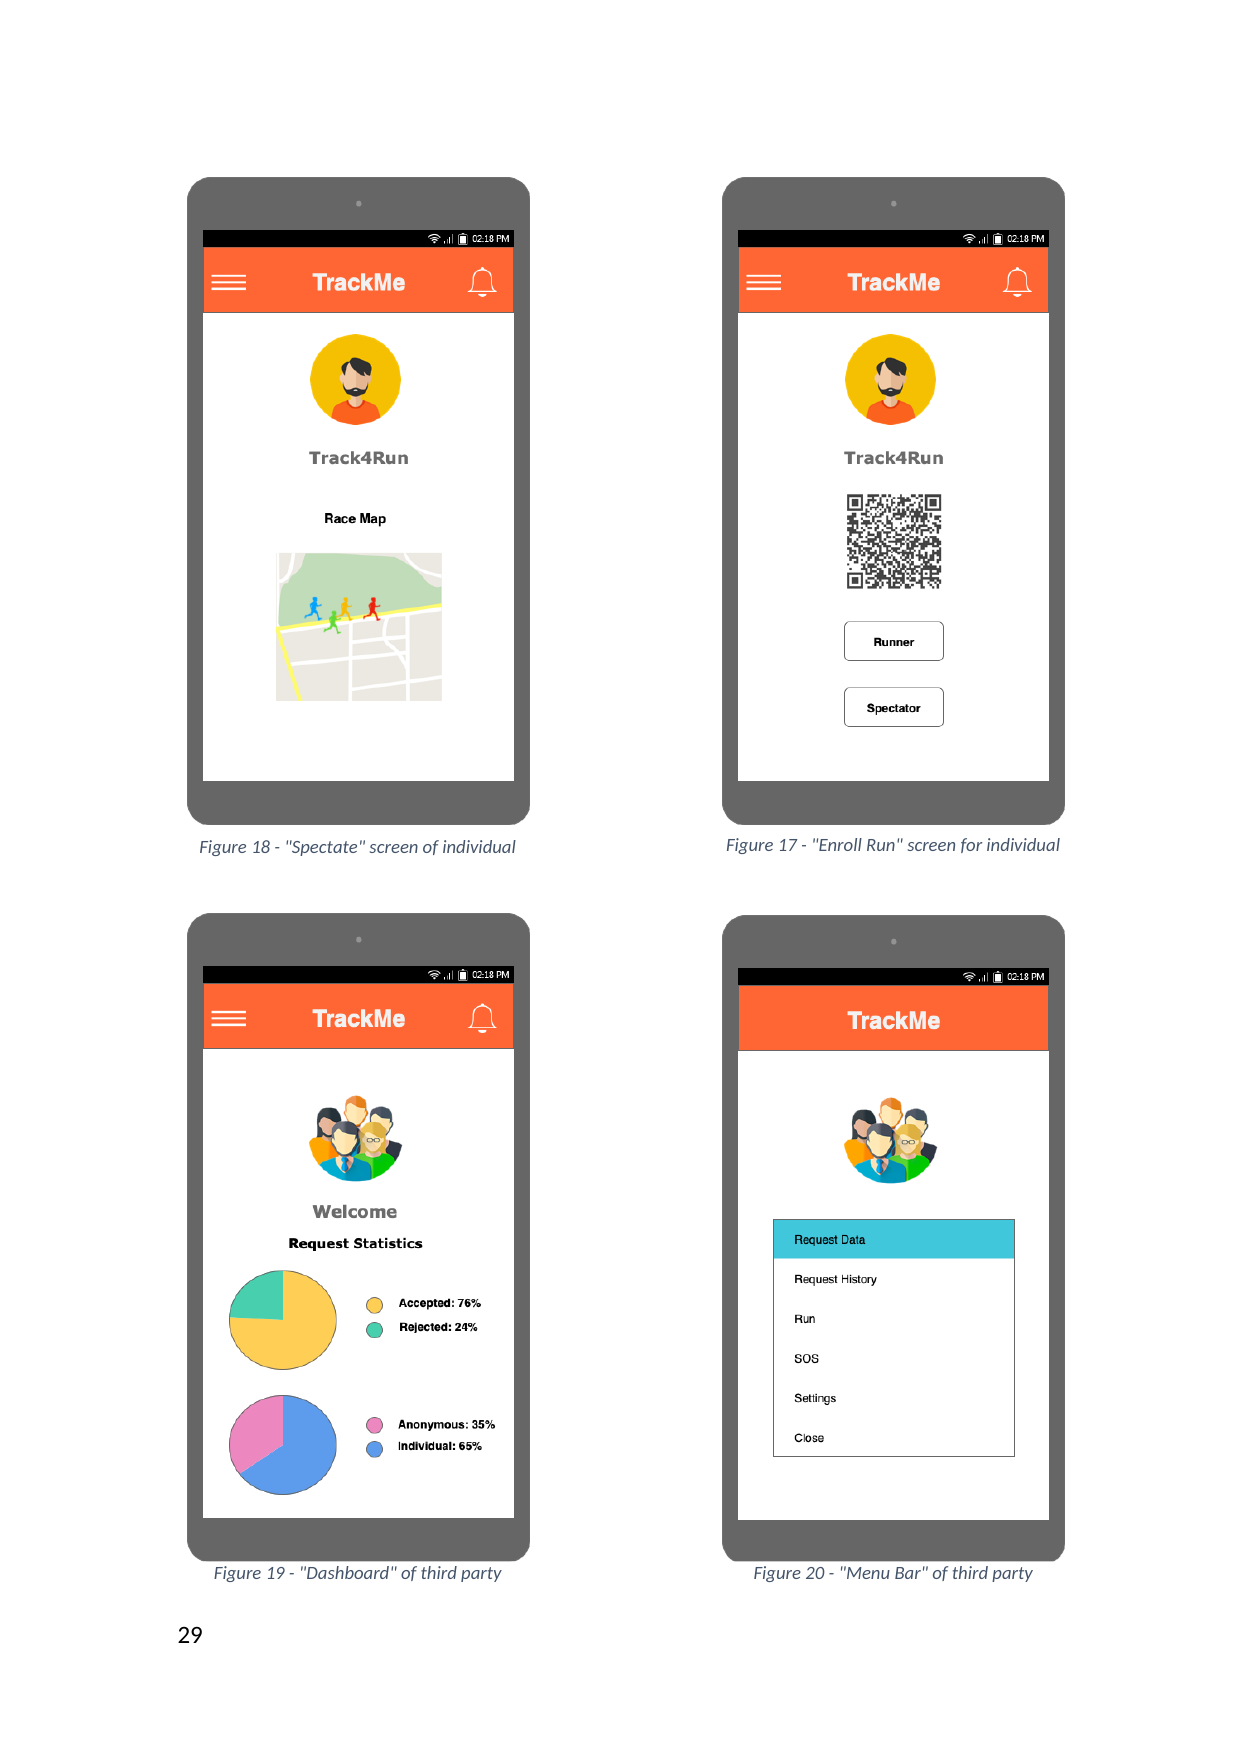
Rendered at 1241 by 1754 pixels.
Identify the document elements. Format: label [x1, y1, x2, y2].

picture [722, 177, 1065, 825]
picture [187, 913, 530, 1561]
picture [187, 177, 530, 825]
picture [722, 915, 1065, 1561]
